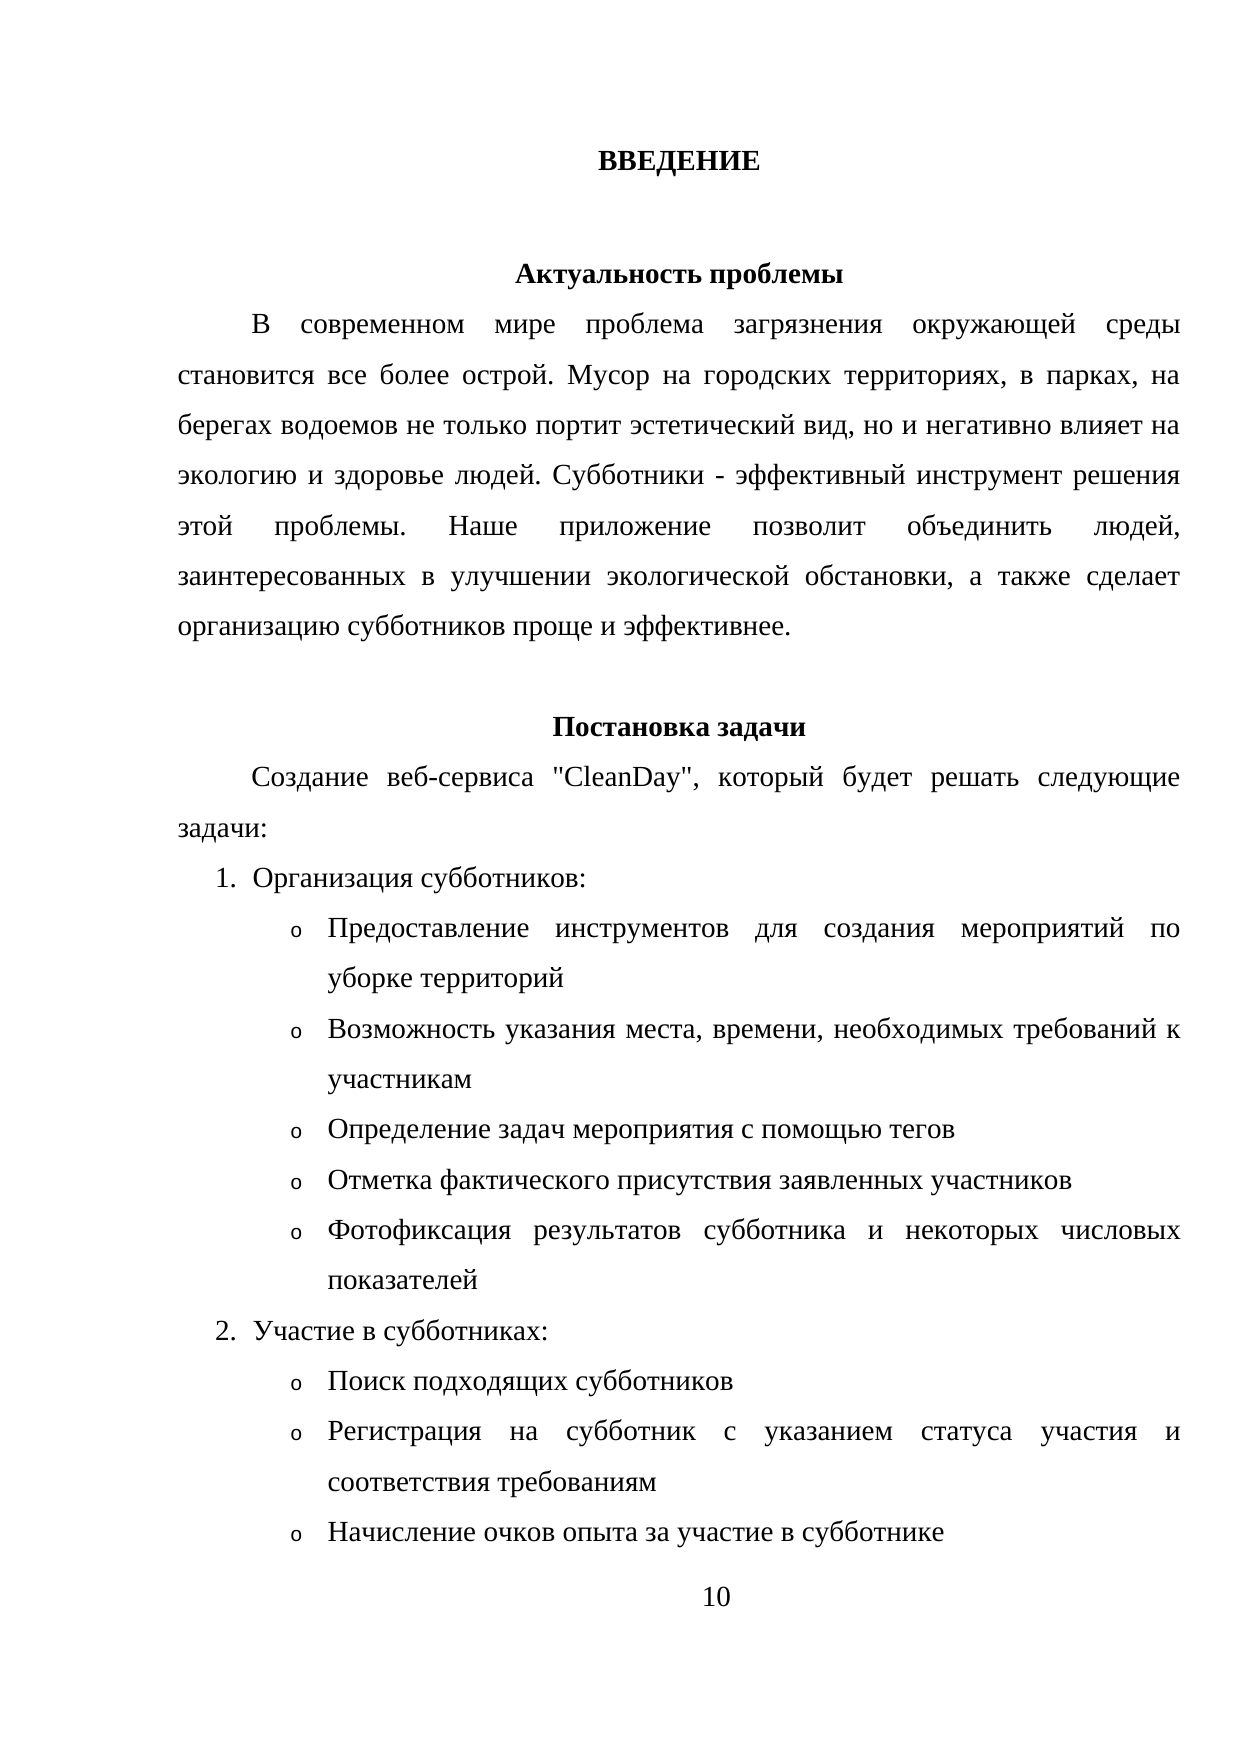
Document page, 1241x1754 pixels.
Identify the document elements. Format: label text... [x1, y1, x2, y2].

list Отметка фактического присутствия заявленных участников [290, 1162, 1181, 1195]
list Организация субботников: [215, 860, 1181, 893]
subtitle ВВЕДЕНИЕ [177, 143, 1181, 177]
subtitle Постановка задачи [177, 709, 1181, 743]
subtitle Актуальность проблемы [177, 256, 1181, 290]
text В современном мире проблема загрязнения окружающей среды становится все более острой. Мусор на городских территориях, в парках, на берегах водоемов не только портит эстетический вид, но и негативно влияет на экологию и здоровье людей. Субботники - эффективный инструмент решения этой проблемы. Наше приложение позволит объединить людей, заинтересованных в улучшении экологической обстановки, а также сделает организацию субботников проще и эффективнее. [177, 307, 1181, 642]
list Начисление очков опыта за участие в субботнике [290, 1514, 1181, 1548]
list Регистрация на субботник с указанием статуса участия и соответствия требованиям [290, 1413, 1181, 1497]
list Участие в субботниках: [215, 1313, 1181, 1346]
list Возможность указания места, времени, необходимых требований к участникам [290, 1011, 1181, 1095]
list Определение задач мероприятия с помощью тегов [290, 1112, 1181, 1145]
list Поиск подходящих субботников [290, 1363, 1181, 1397]
text Создание веб-сервиса "CleanDay", который будет решать следующие задачи: [177, 759, 1181, 843]
list Фотофиксация результатов субботника и некоторых числовых показателей [290, 1212, 1181, 1296]
list Предоставление инструментов для создания мероприятий по уборке территорий [290, 910, 1181, 994]
